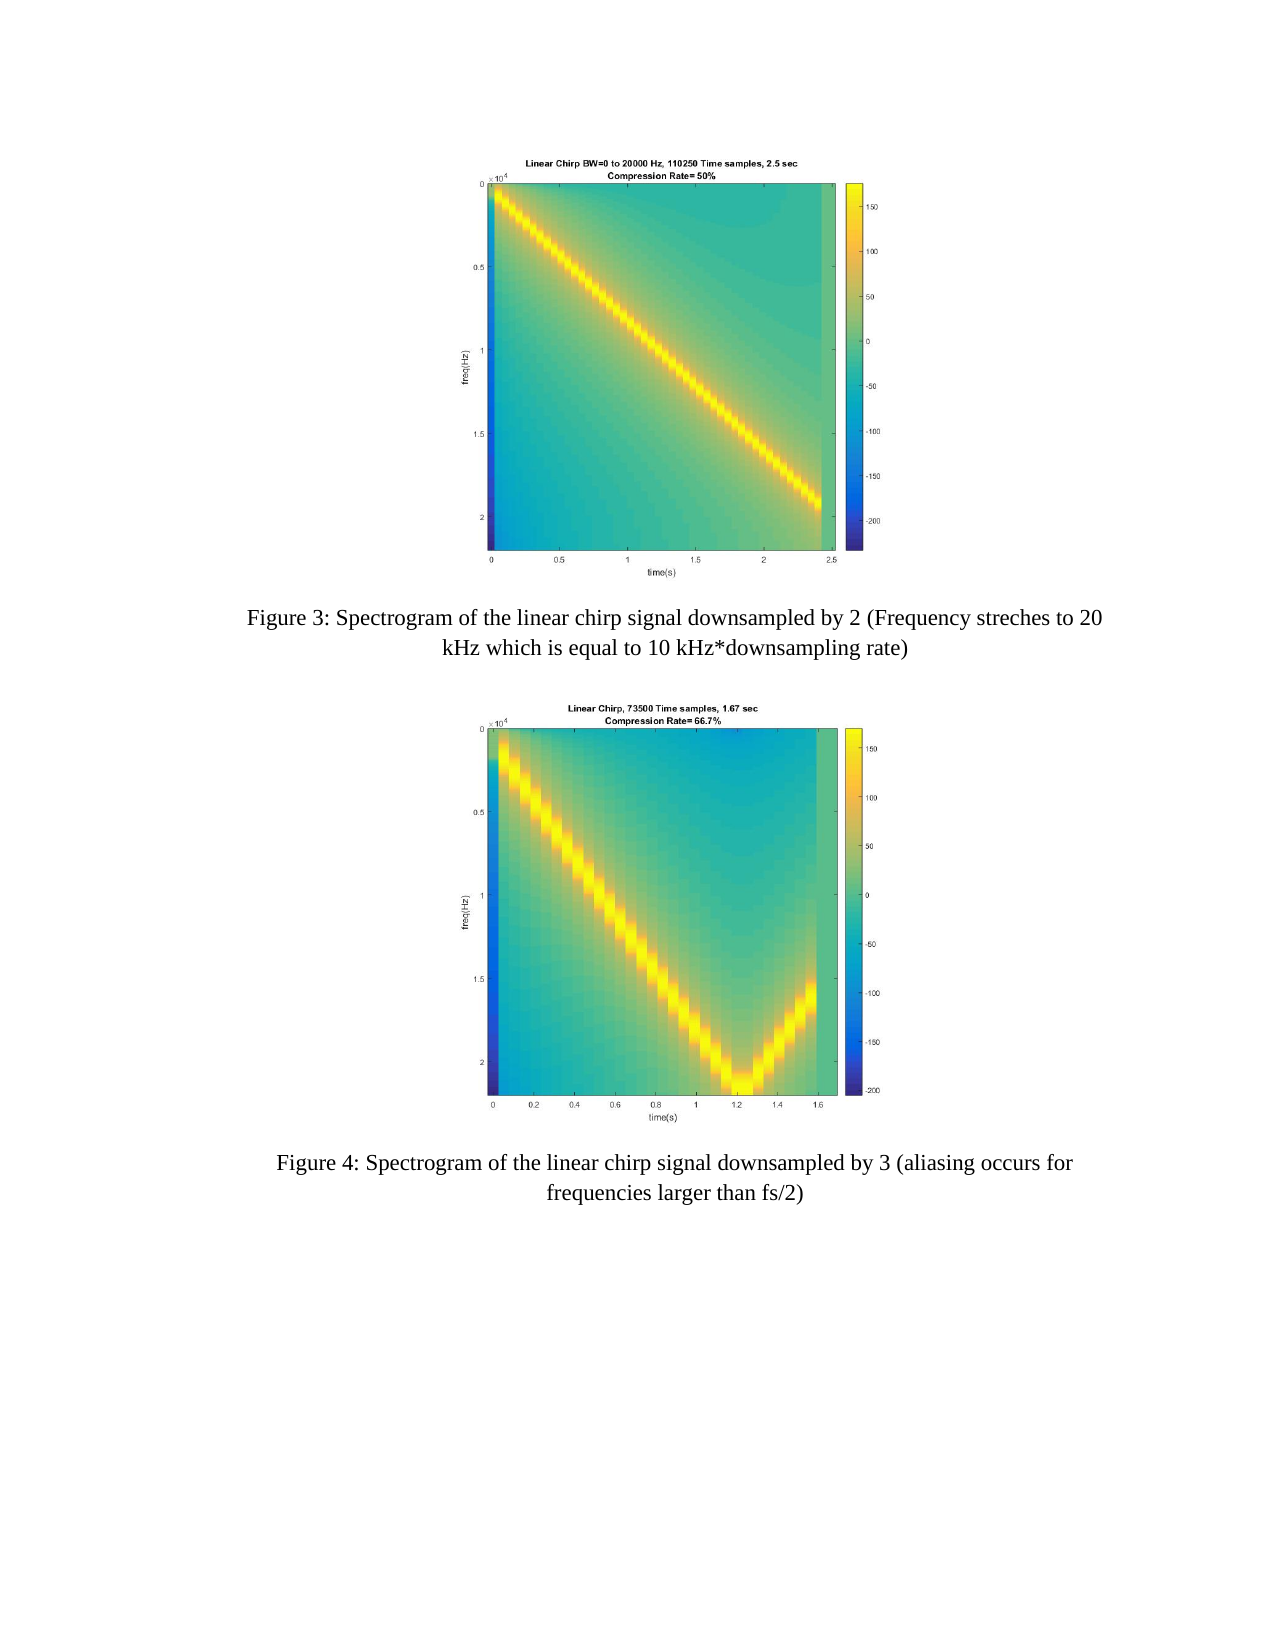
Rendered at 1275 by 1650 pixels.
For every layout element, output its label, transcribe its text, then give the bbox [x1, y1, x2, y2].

list Figure 3: Spectrogram of the linear chirp signal downsampled by 2 (Frequency streches to 20 kHz which is equal to 10 kHz*downsampling rate) [225, 604, 1125, 661]
picture [429, 694, 921, 1145]
list Figure 4: Spectrogram of the linear chirp signal downsampled by 3 (aliasing occurs for frequencies larger than fs/2) [225, 1149, 1125, 1206]
picture [429, 149, 921, 600]
